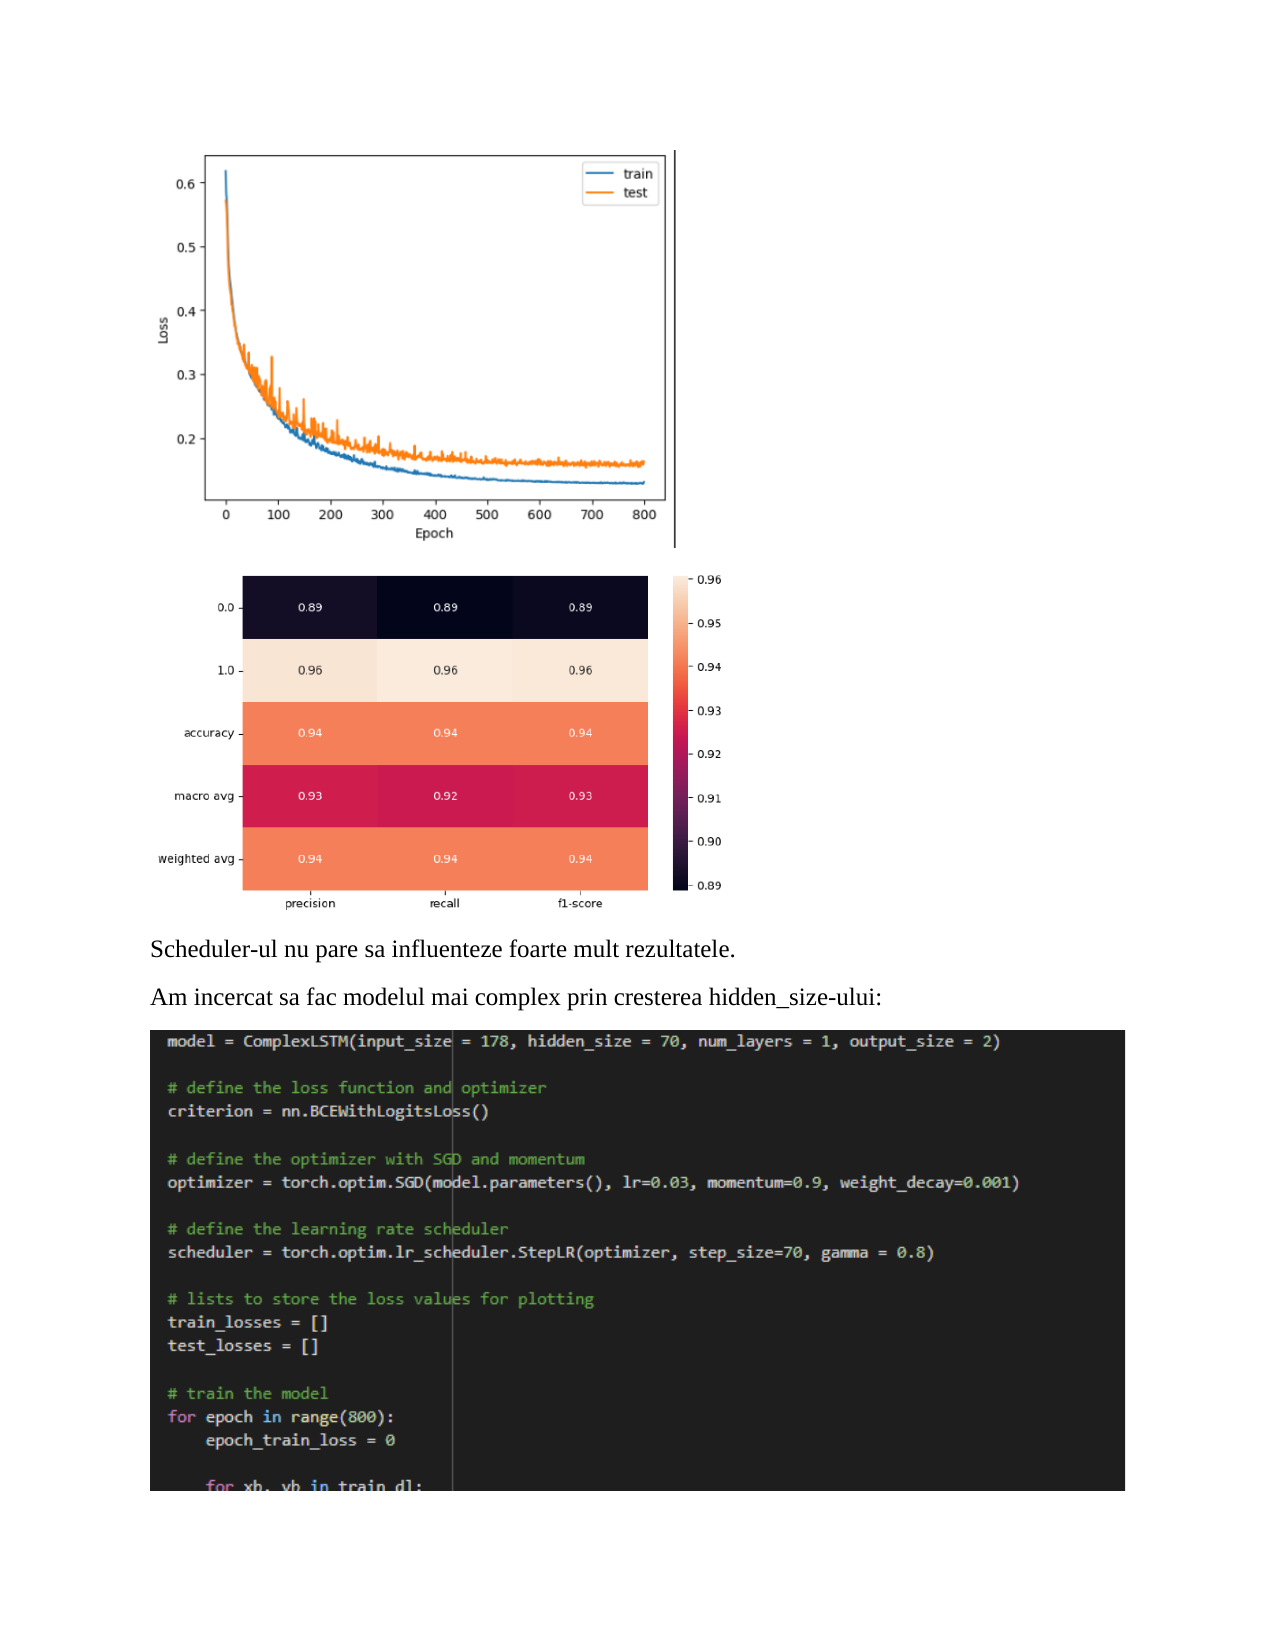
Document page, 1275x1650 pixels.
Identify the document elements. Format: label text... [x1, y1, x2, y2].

text Scheduler-ul nu pare sa influenteze foarte mult rezultatele. [150, 934, 1125, 963]
picture [150, 1030, 1125, 1491]
picture [150, 566, 727, 916]
picture [150, 150, 676, 548]
text Am incercat sa fac modelul mai complex prin cresterea hidden_size-ului: [150, 982, 1125, 1011]
